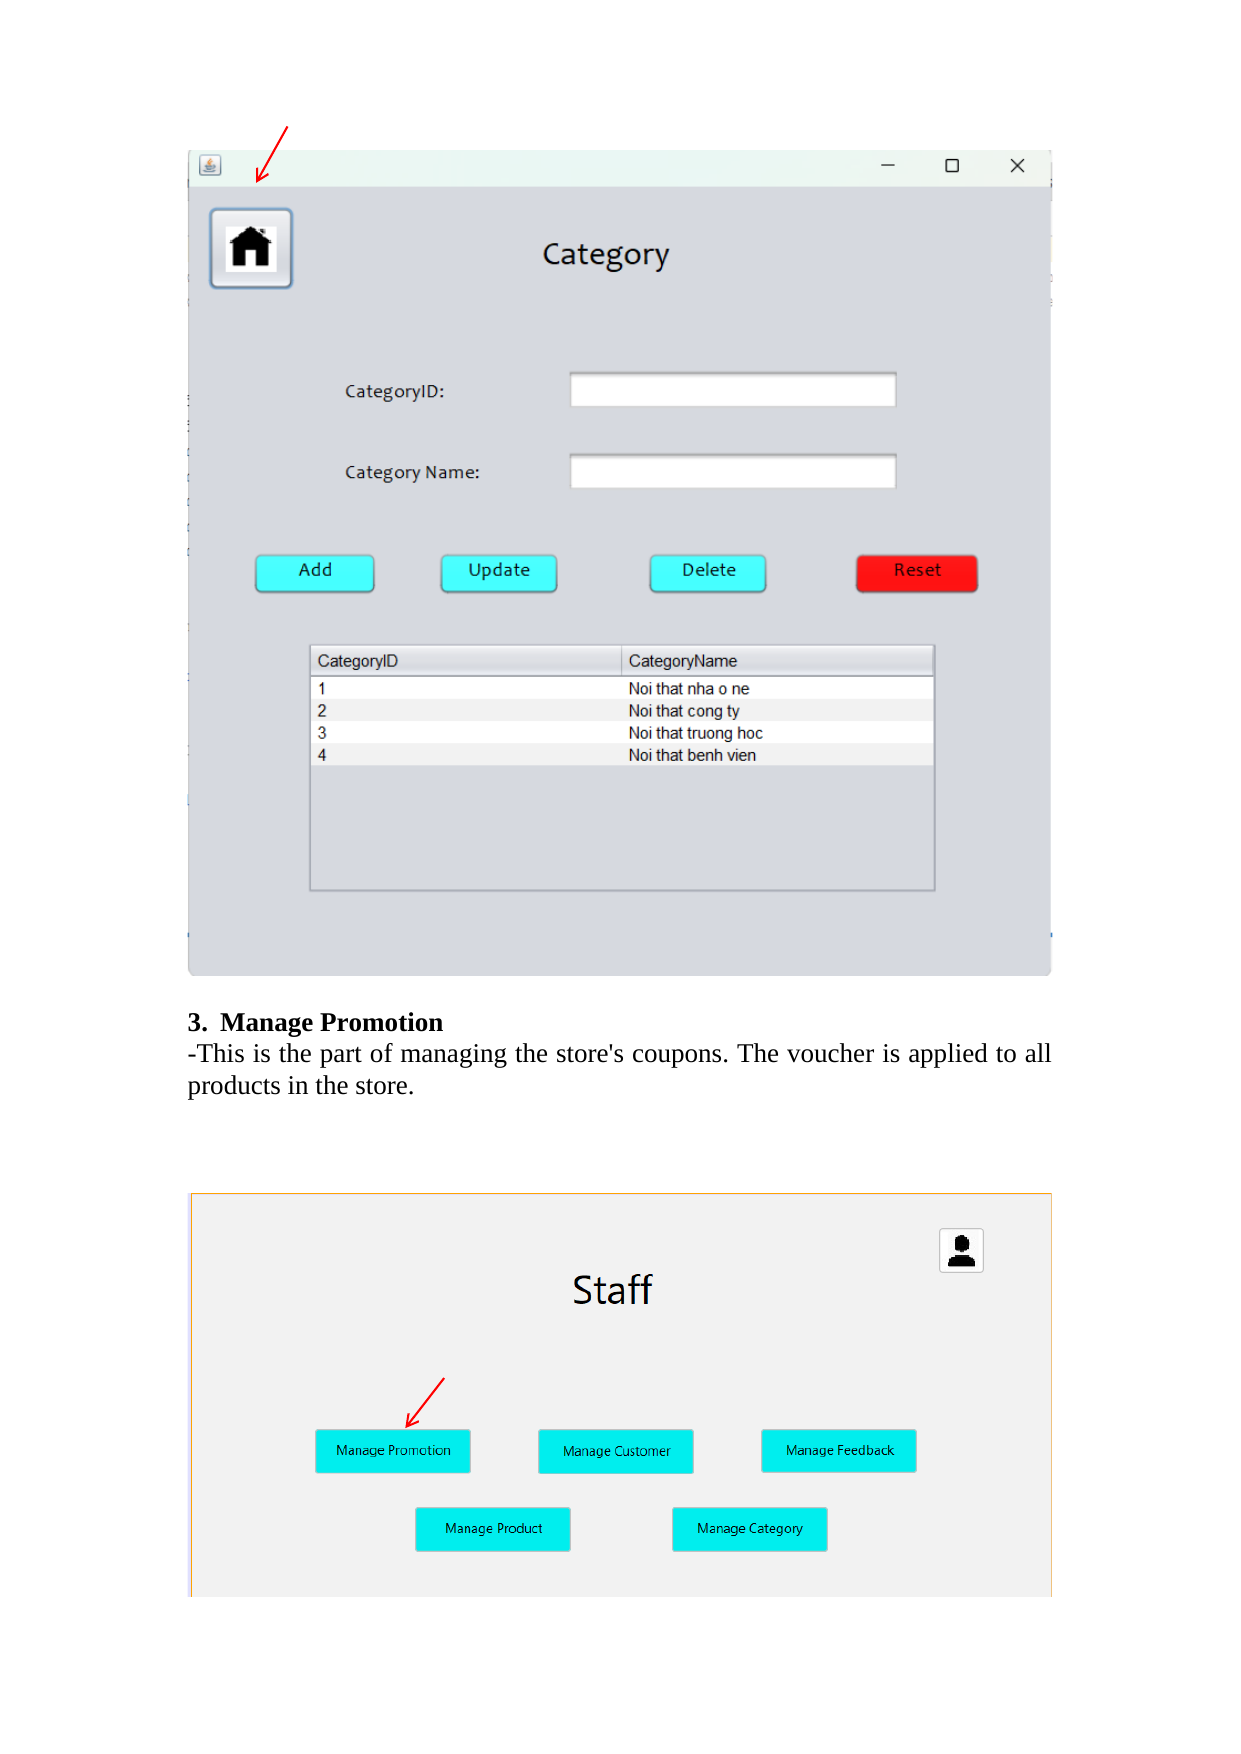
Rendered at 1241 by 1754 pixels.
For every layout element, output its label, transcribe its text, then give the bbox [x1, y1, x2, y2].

list Manage Promotion [187, 1006, 1053, 1038]
picture [187, 1193, 1052, 1597]
picture [187, 150, 1053, 976]
text -This is the part of managing the store's coupons. The voucher is applied to all products in the store. [187, 1038, 1053, 1100]
